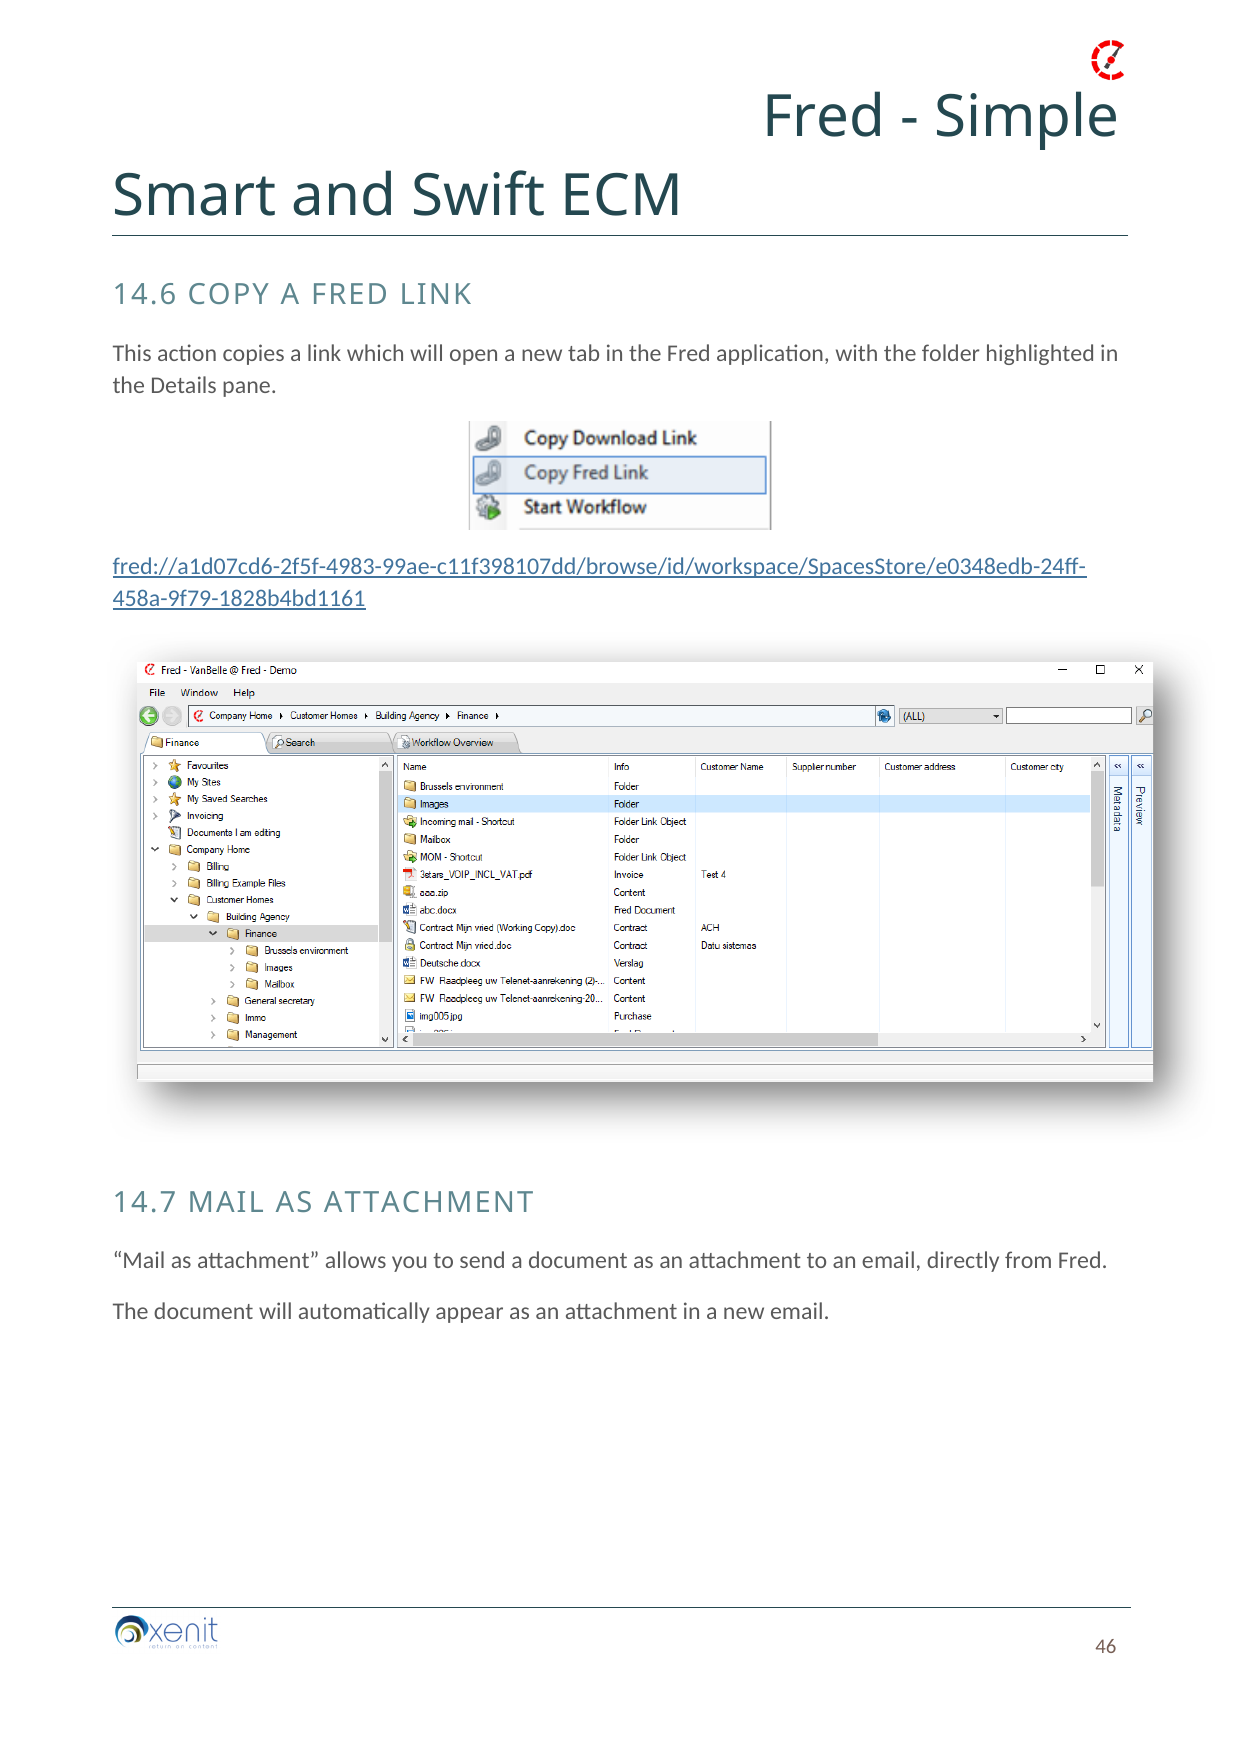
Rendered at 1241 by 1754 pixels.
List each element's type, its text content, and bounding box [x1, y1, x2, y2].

subtitle Mail as attachment [112, 1181, 1128, 1221]
text The document will automatically appear as an attachment in a new email. [112, 1296, 1128, 1326]
text This action copies a link which will open a new tab in the Fred application, with the folder highlighted in the Details pane. [112, 338, 1128, 399]
text fred://a1d07cd6-2f5f-4983-99ae-c11f398107dd/browse/id/workspace/SpacesStore/e0348edb-24ff-458a-9f79-1828b4bd1161 [112, 551, 1128, 612]
subtitle Copy a Fred Link [112, 273, 1128, 313]
text “Mail as attachment” allows you to send a document as an attachment to an email, directly from Fred. [112, 1246, 1128, 1275]
picture [137, 662, 1154, 1082]
picture [112, 1610, 222, 1654]
picture [1087, 37, 1130, 83]
picture [468, 421, 772, 530]
